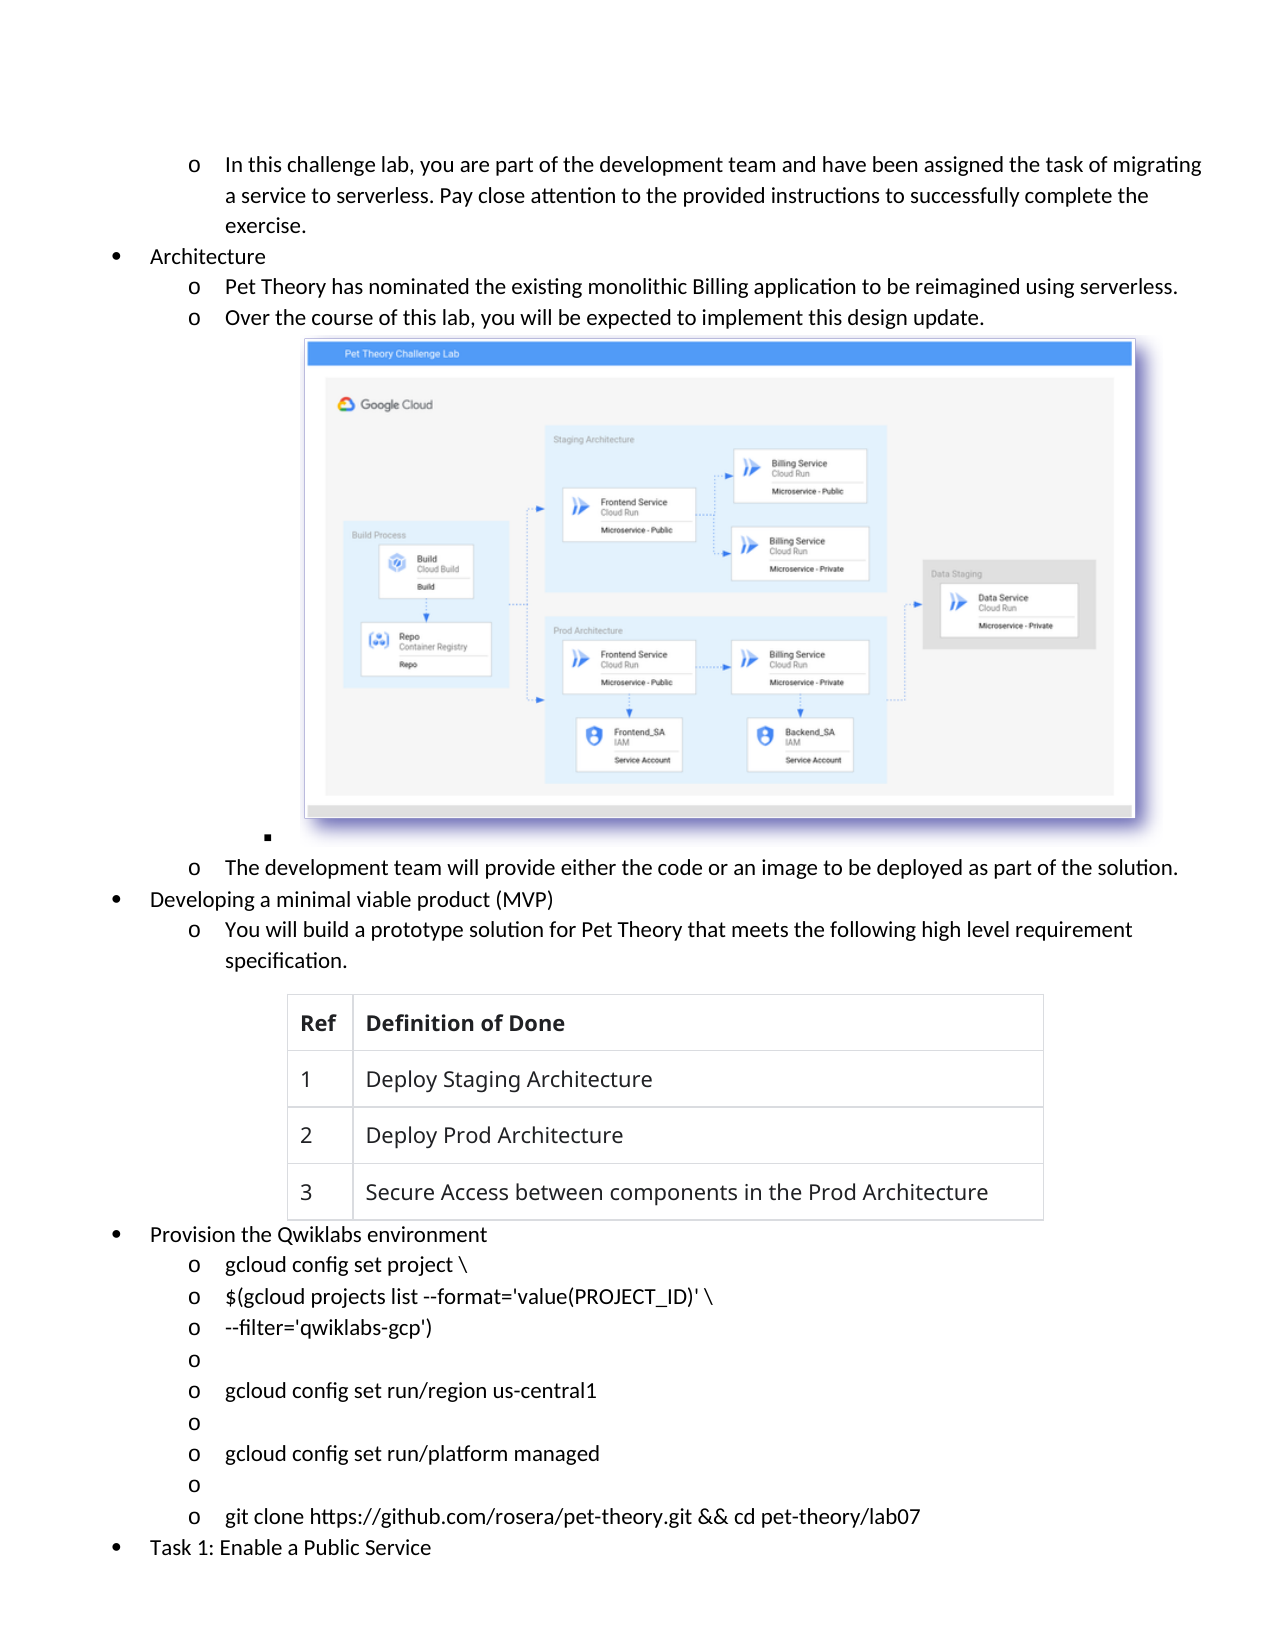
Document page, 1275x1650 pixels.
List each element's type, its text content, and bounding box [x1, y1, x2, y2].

list Over the course of this lab, you will be expected to implement this design update. [187, 303, 1209, 333]
list --filter='qwiklabs-gcp') [187, 1313, 1209, 1343]
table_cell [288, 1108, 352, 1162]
list In this challenge lab, you are part of the development team and have been assigned the task of migrating a service to serverless. Pay close attention to the provided instructions to successfully complete the exercise. [187, 150, 1209, 239]
list git clone https://github.com/rosera/pet-theory.git && cd pet-theory/lab07 [187, 1502, 1209, 1531]
list The development team will provide either the code or an image to be deployed as part of the solution. [187, 853, 1209, 883]
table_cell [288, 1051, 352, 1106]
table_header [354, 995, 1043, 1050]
picture [300, 335, 1164, 847]
list Pet Theory has nominated the existing monolithic Billing application to be reimagined using serverless. [187, 272, 1209, 301]
list gcloud config set run/platform managed [187, 1439, 1209, 1468]
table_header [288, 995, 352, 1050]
list gcloud config set project \ [187, 1251, 1209, 1280]
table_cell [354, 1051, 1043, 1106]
list Provision the Qwiklabs environment [112, 1220, 1209, 1248]
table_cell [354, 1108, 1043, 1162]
list $(gcloud projects list --format='value(PROJECT_ID)' \ [187, 1282, 1209, 1311]
list Task 1: Enable a Public Service [112, 1533, 1209, 1561]
list Architecture [112, 242, 1209, 270]
list gcloud config set run/region us-central1 [187, 1376, 1209, 1406]
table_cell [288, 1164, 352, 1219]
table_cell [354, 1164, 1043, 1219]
list You will build a prototype solution for Pet Theory that meets the following high level requirement specification. [187, 915, 1209, 974]
list Developing a minimal viable product (MVP) [112, 885, 1209, 913]
